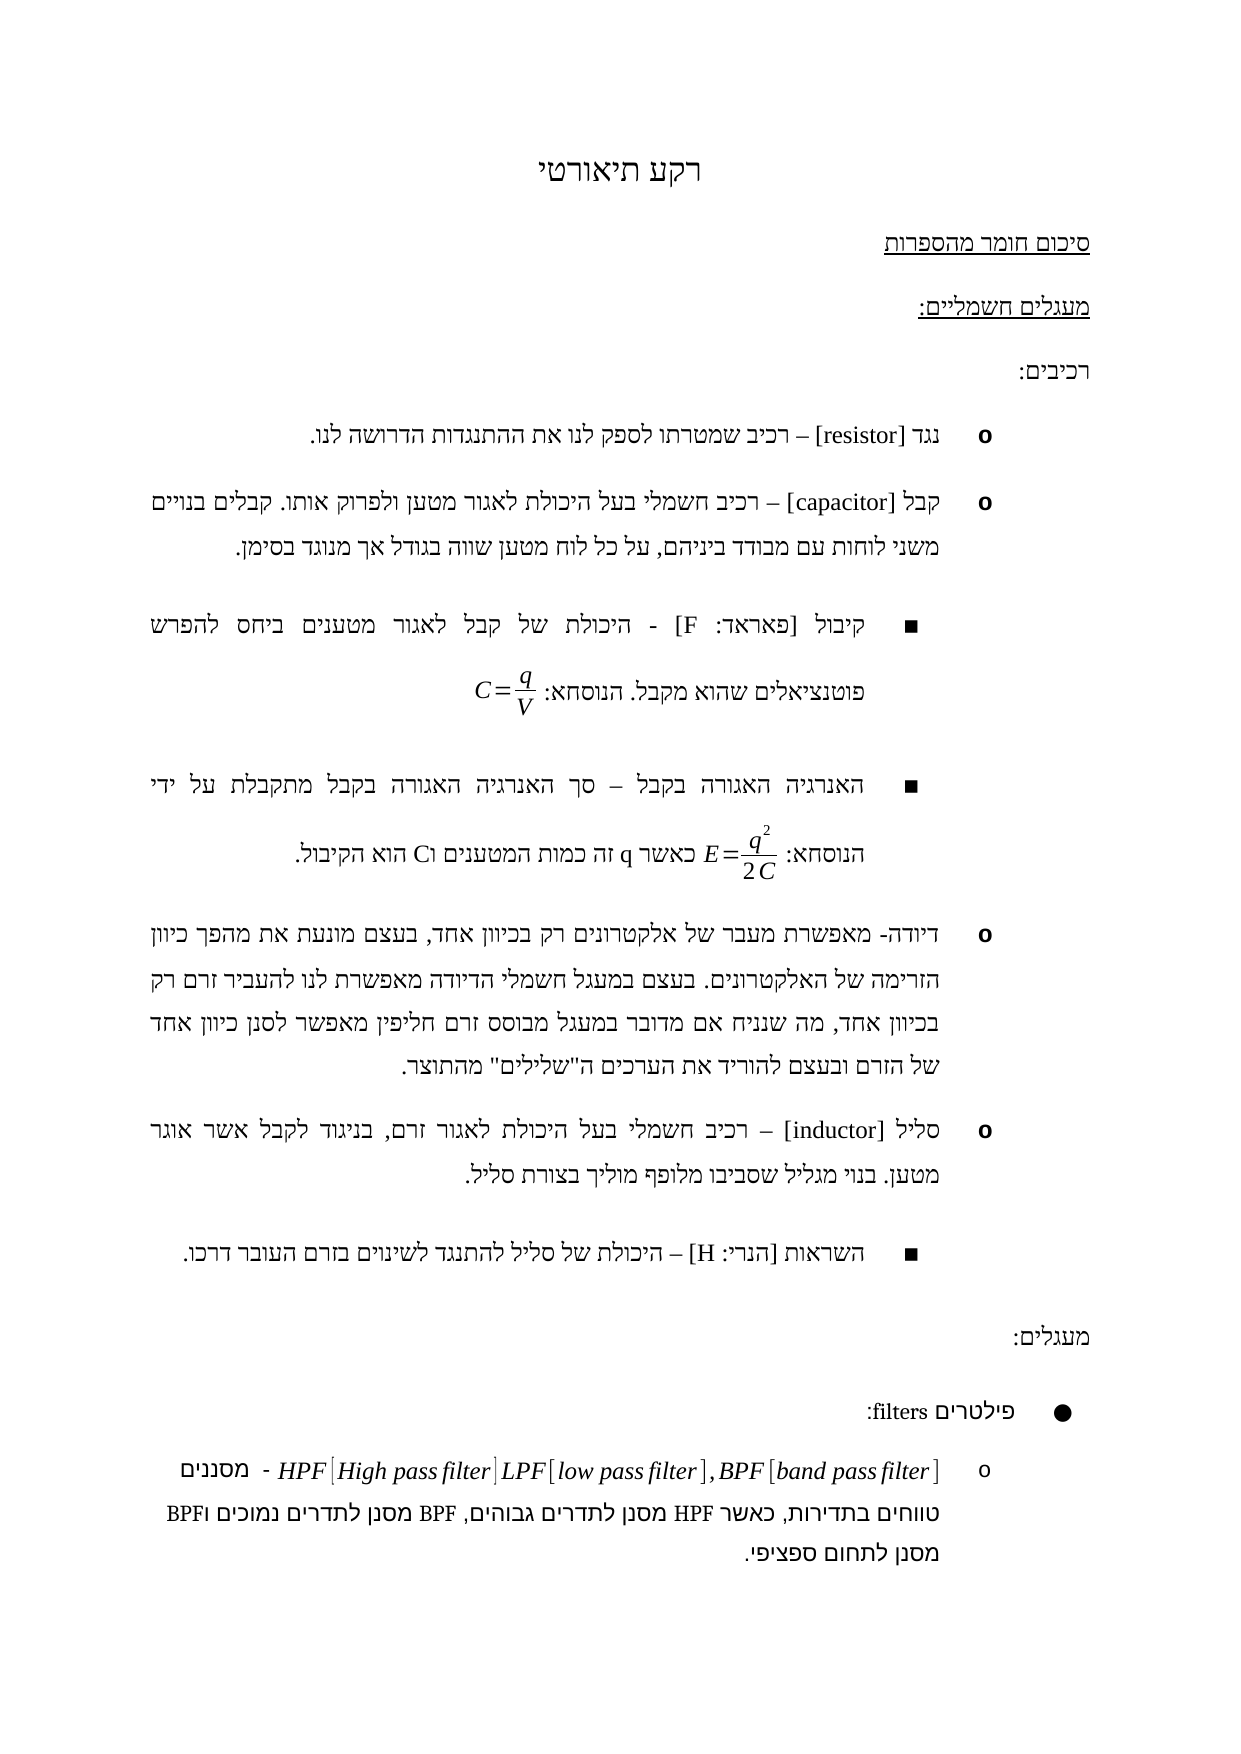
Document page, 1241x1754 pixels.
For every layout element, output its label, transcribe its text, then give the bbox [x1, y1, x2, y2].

list האנרגיה האגורה בקבל – סך האנרגיה האגורה בקבל מתקבלת על ידי הנוסחא: כאשר q זה כמות המטענים וC הוא הקיבול. [150, 756, 903, 884]
text רכיבים: [150, 356, 1090, 385]
list נגד [resistor] – רכיב שמטרתו לספק לנו את ההתנגדות הדרושה לנו. [150, 420, 978, 451]
list דיודה- מאפשרת מעבר של אלקטרונים רק בכיוון אחד, בעצם מונעת את מהפך כיוון הזרימה של האלקטרונים. בעצם במעגל חשמלי הדיודה מאפשרת לנו להעביר זרם רק בכיוון אחד, מה שנניח אם מדובר במעגל מבוסס זרם חליפין מאפשר לסנן כיוון אחד של הזרם ובעצם להוריד את הערכים ה"שלילים" מהתוצר. [150, 919, 978, 1080]
text מעגלים: [150, 1322, 1090, 1351]
list - מסננים טווחים בתדירות, כאשר HPF מסנן לתדרים גבוהים, BPF מסנן לתדרים נמוכים וBPF מסנן לתחום ספציפי. [150, 1456, 978, 1567]
text מעגלים חשמליים: [150, 292, 1090, 321]
subtitle רקע תיאורטי [150, 150, 1090, 188]
list השראות [הנרי: H] – היכולת של סליל להתנגד לשינוים בזרם העובר דרכו. [150, 1224, 903, 1275]
text סיכום חומר מהספרות [150, 228, 1090, 257]
list סליל [inductor] – רכיב חשמלי בעל היכולת לאגור זרם, בניגוד לקבל אשר אוגר מטען. בנוי מגליל שסביבו מלופף מוליך בצורת סליל. [150, 1115, 978, 1189]
list פילטרים filters: [150, 1386, 1053, 1433]
list קבל [capacitor] – רכיב חשמלי בעל היכולת לאגור מטען ולפרוק אותו. קבלים בנויים משני לוחות עם מבודד ביניהם, על כל לוח מטען שווה בגודל אך מנוגד בסימן. [150, 487, 978, 561]
list קיבול [פאראד: F] - היכולת של קבל לאגור מטענים ביחס להפרש פוטנציאלים שהוא מקבל. הנוסחא: [150, 596, 903, 721]
